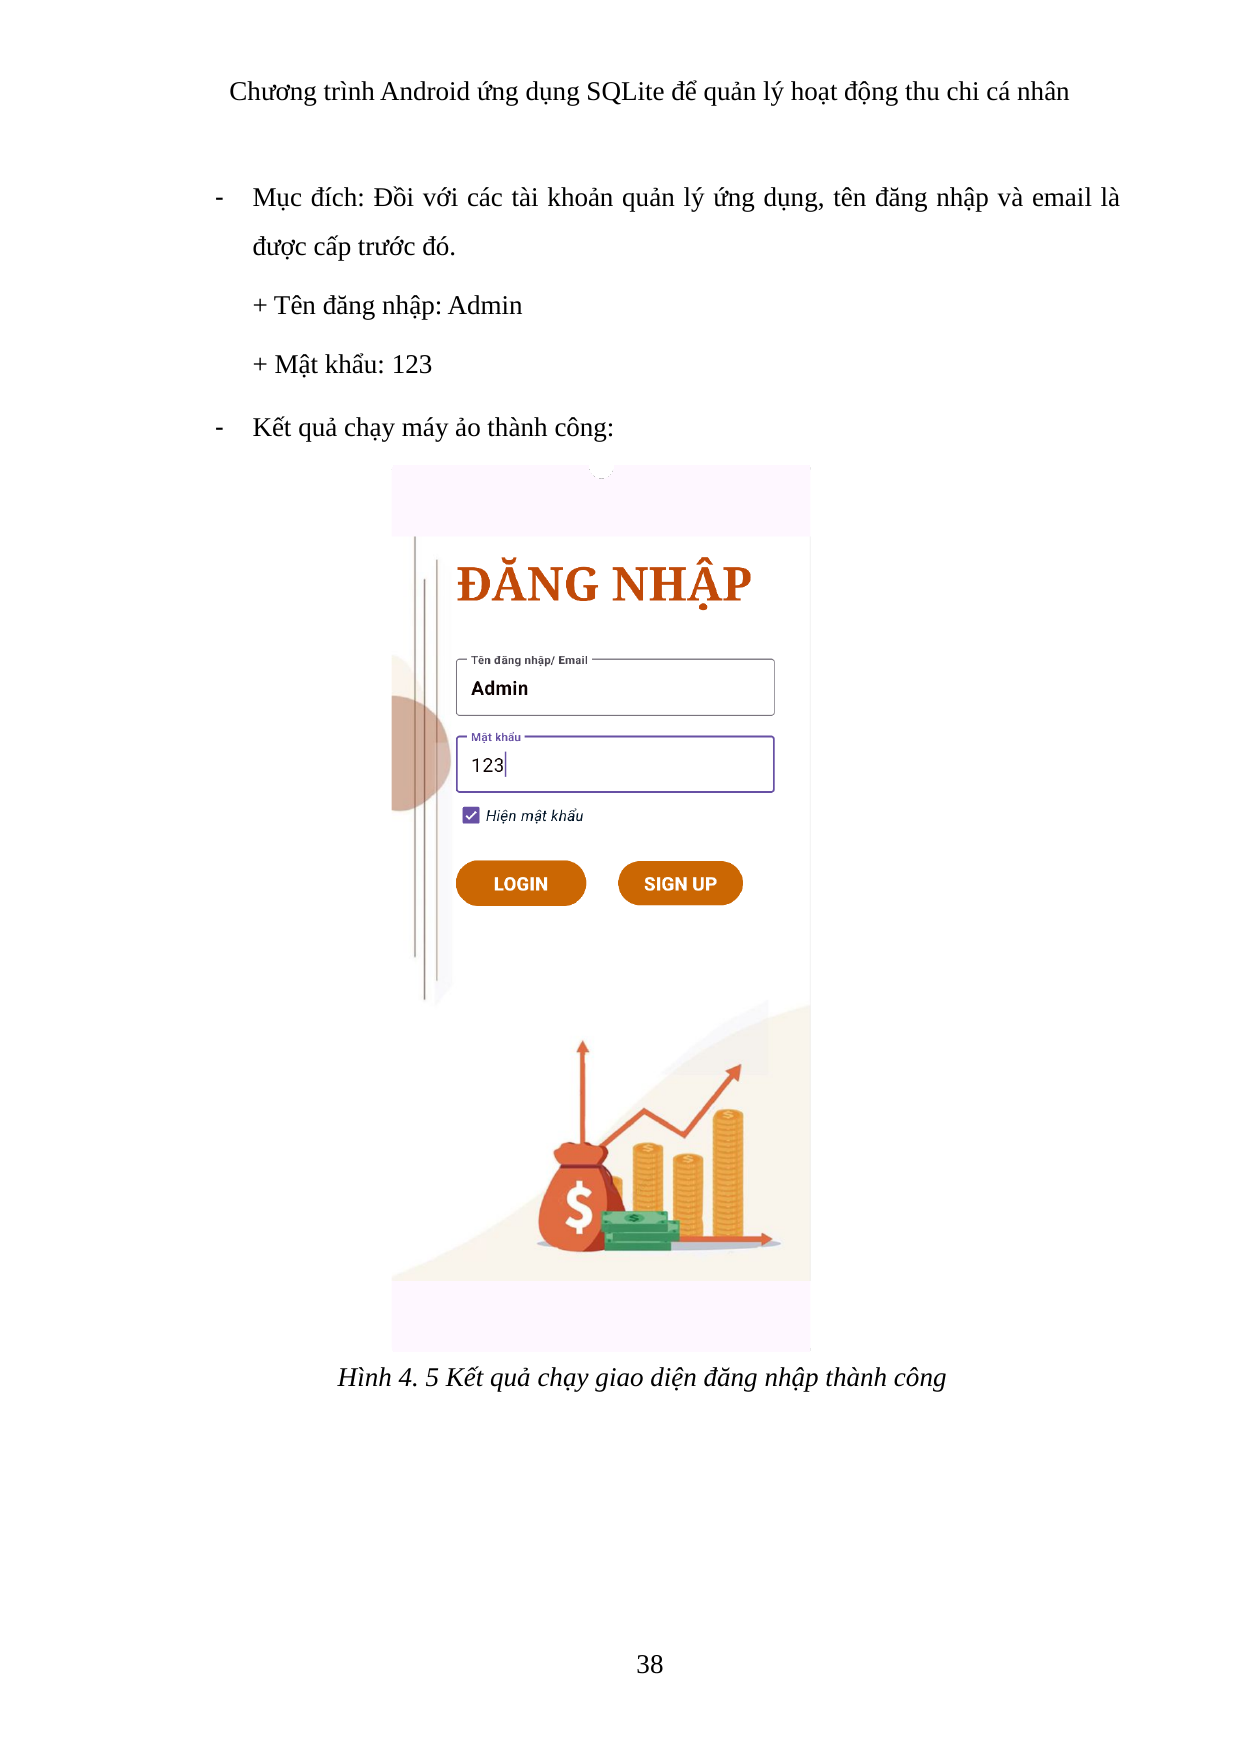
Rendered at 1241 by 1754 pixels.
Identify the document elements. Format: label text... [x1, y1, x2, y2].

text + Mật khẩu: 123 [177, 348, 1122, 379]
list Mục đích: Đồi với các tài khoản quản lý ứng dụng, tên đăng nhập và email là được cấp trước đó. [215, 177, 1122, 261]
picture [391, 465, 811, 1352]
text + Tên đăng nhập: Admin [177, 289, 1122, 320]
list Kết quả chạy máy ảo thành công: [215, 407, 1122, 444]
